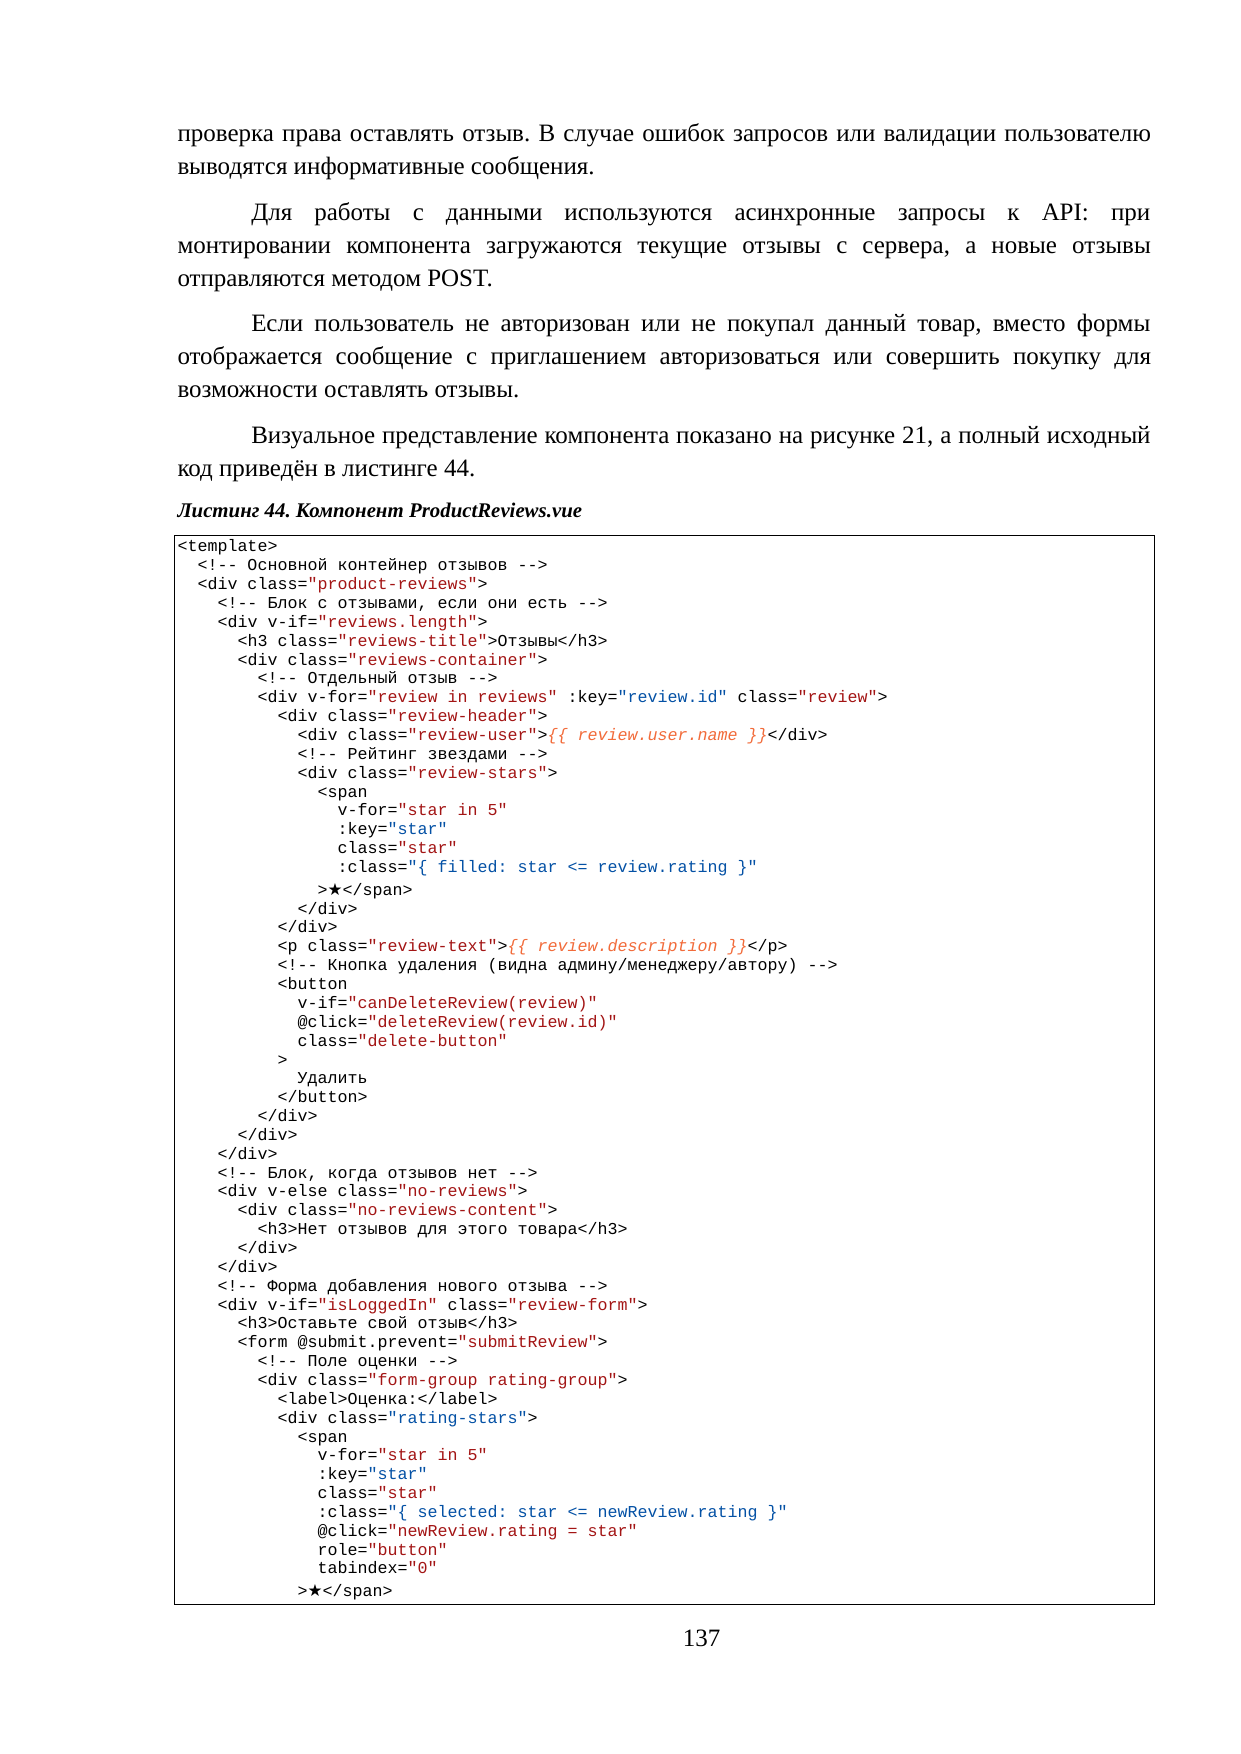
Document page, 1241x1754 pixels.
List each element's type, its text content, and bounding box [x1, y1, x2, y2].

text class="star" [177, 1485, 1152, 1503]
text Визуальное представление компонента показано на рисунке 21, а полный исходный код приведён в листинге 44. [177, 420, 1152, 482]
text <div class="product-reviews"> [177, 576, 1152, 594]
text <!-- Поле оценки --> [177, 1353, 1152, 1372]
text v-for="star in 5" [177, 802, 1152, 821]
text </div> [177, 919, 1152, 938]
text @click="deleteReview(review.id)" [177, 1013, 1152, 1032]
text <!-- Форма добавления нового отзыва --> [177, 1277, 1152, 1296]
text <div v-if="isLoggedIn" class="review-form"> [177, 1296, 1152, 1315]
text <h3>Оставьте свой отзыв</h3> [177, 1315, 1152, 1334]
text Удалить [177, 1070, 1152, 1089]
text Листинг 44. Компонент ProductReviews.vue [177, 498, 1152, 522]
text <div class="review-user">{{ review.user.name }}</div> [177, 727, 1152, 745]
text </button> [177, 1089, 1152, 1108]
text <span [177, 1428, 1152, 1447]
text <h3 class="reviews-title">Отзывы</h3> [177, 632, 1152, 651]
text <form @submit.prevent="submitReview"> [177, 1334, 1152, 1353]
text <div v-if="reviews.length"> [177, 613, 1152, 632]
text <!-- Блок, когда отзывов нет --> [177, 1164, 1152, 1183]
text > [177, 1051, 1152, 1070]
text <!-- Кнопка удаления (видна админу/менеджеру/автору) --> [177, 957, 1152, 976]
text :class="{ filled: star <= review.rating }" [177, 858, 1152, 877]
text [177, 118, 1152, 180]
text </div> [177, 1126, 1152, 1145]
text v-for="star in 5" [177, 1447, 1152, 1466]
text </div> [177, 1145, 1152, 1164]
text <div class="review-stars"> [177, 764, 1152, 783]
text <div class="review-header"> [177, 708, 1152, 727]
text role="button" [177, 1541, 1152, 1560]
text >★</span> [175, 1576, 1154, 1604]
text <div v-for="review in reviews" :key="review.id" class="review"> [177, 689, 1152, 708]
text <div class="form-group rating-group"> [177, 1372, 1152, 1390]
text </div> [177, 1258, 1152, 1277]
text <!-- Рейтинг звездами --> [177, 745, 1152, 764]
text <div v-else class="no-reviews"> [177, 1183, 1152, 1202]
text @click="newReview.rating = star" [177, 1522, 1152, 1541]
text :class="{ selected: star <= newReview.rating }" [177, 1503, 1152, 1522]
text </div> [177, 900, 1152, 919]
text >★</span> [177, 877, 1152, 900]
text <div class="rating-stars"> [177, 1409, 1152, 1428]
text tabindex="0" [177, 1560, 1152, 1576]
text <!-- Отдельный отзыв --> [177, 670, 1152, 689]
text <!-- Основной контейнер отзывов --> [177, 557, 1152, 576]
text </div> [177, 1108, 1152, 1126]
text Если пользователь не авторизован или не покупал данный товар, вместо формы отображается сообщение с приглашением авторизоваться или совершить покупку для возможности оставлять отзывы. [177, 308, 1152, 403]
text <p class="review-text">{{ review.description }}</p> [177, 938, 1152, 957]
text <h3>Нет отзывов для этого товара</h3> [177, 1221, 1152, 1239]
text Для работы с данными используются асинхронные запросы к API: при монтировании компонента загружаются текущие отзывы с сервера, а новые отзывы отправляются методом POST. [177, 197, 1152, 291]
text <template> [175, 536, 1154, 557]
text <!-- Блок с отзывами, если они есть --> [177, 594, 1152, 613]
text class="star" [177, 840, 1152, 858]
text class="delete-button" [177, 1032, 1152, 1051]
text <span [177, 783, 1152, 802]
text v-if="canDeleteReview(review)" [177, 994, 1152, 1013]
text <button [177, 976, 1152, 994]
text <div class="reviews-container"> [177, 651, 1152, 670]
text :key="star" [177, 821, 1152, 840]
text <label>Оценка:</label> [177, 1390, 1152, 1409]
text </div> [177, 1239, 1152, 1258]
text :key="star" [177, 1466, 1152, 1485]
text <div class="no-reviews-content"> [177, 1202, 1152, 1221]
